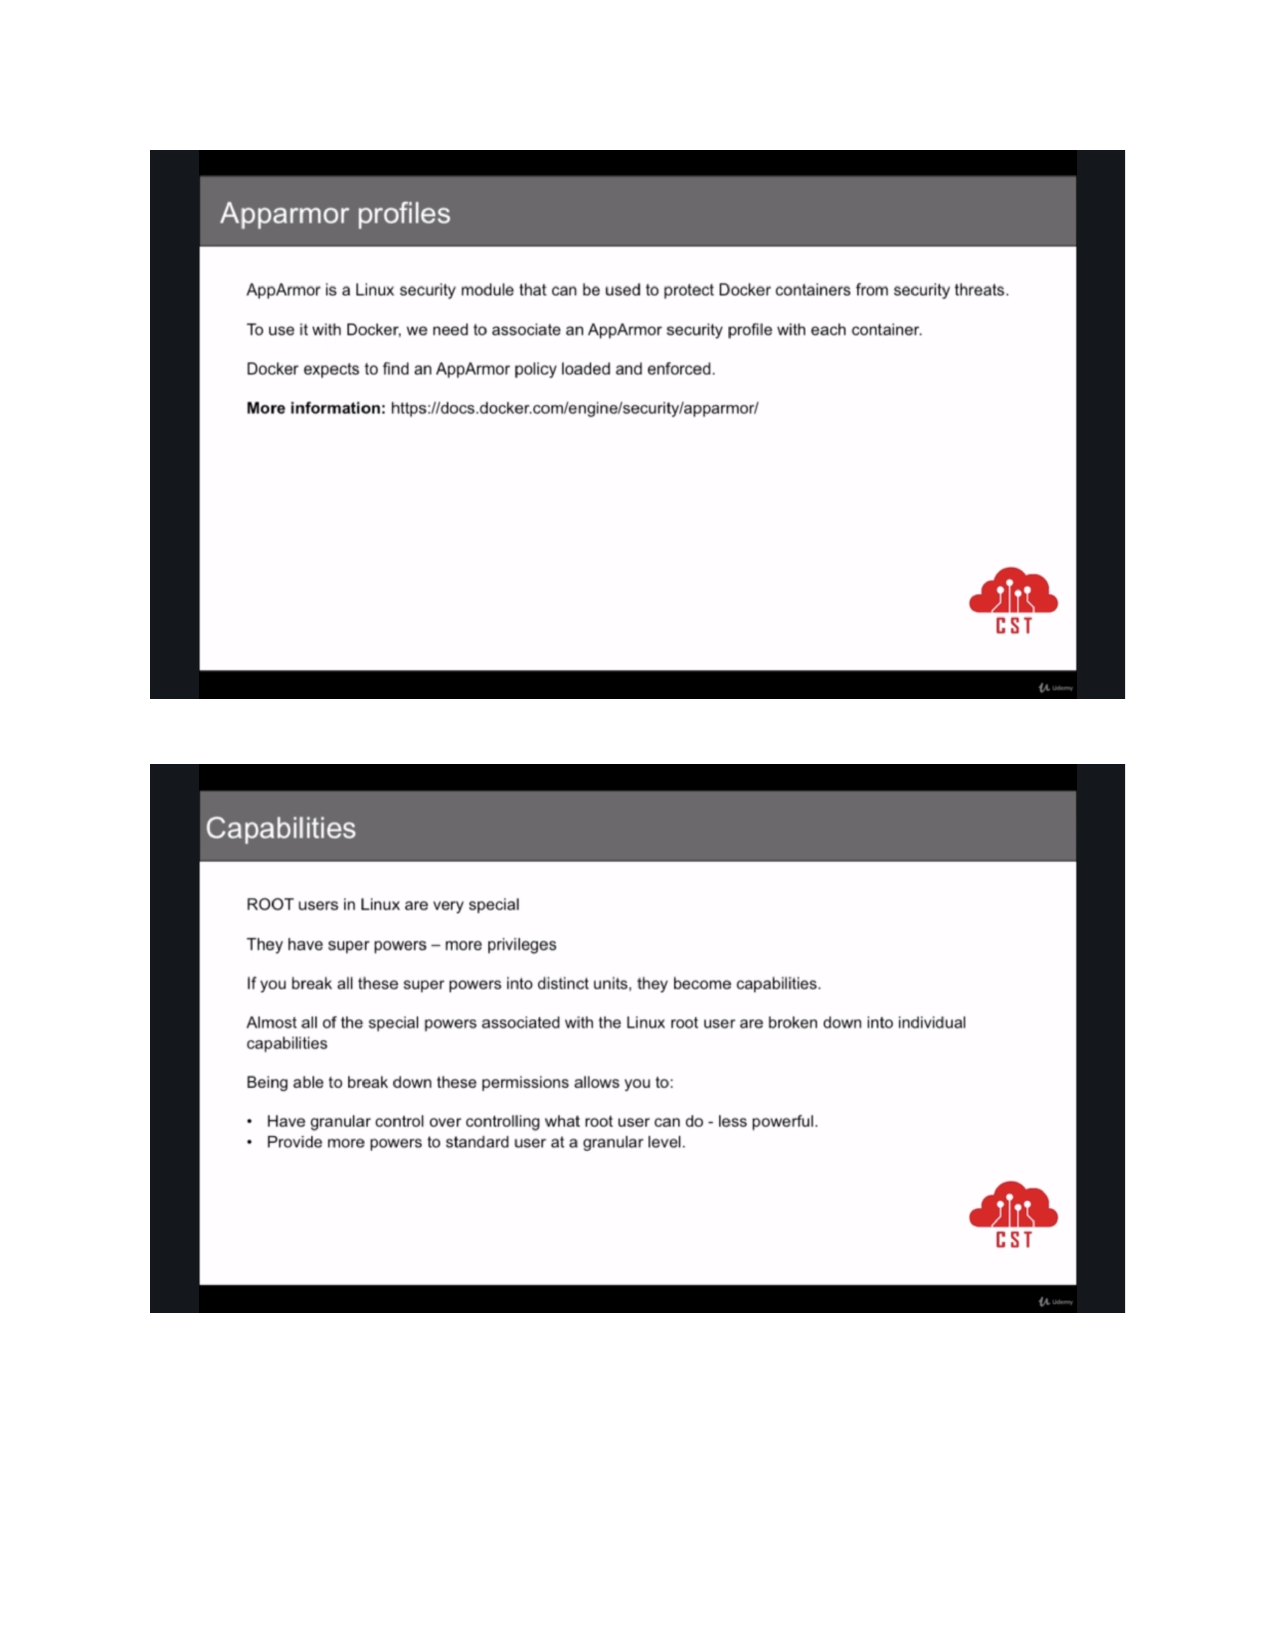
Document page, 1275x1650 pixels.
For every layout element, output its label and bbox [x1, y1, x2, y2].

picture [150, 764, 1125, 1313]
picture [150, 150, 1125, 699]
